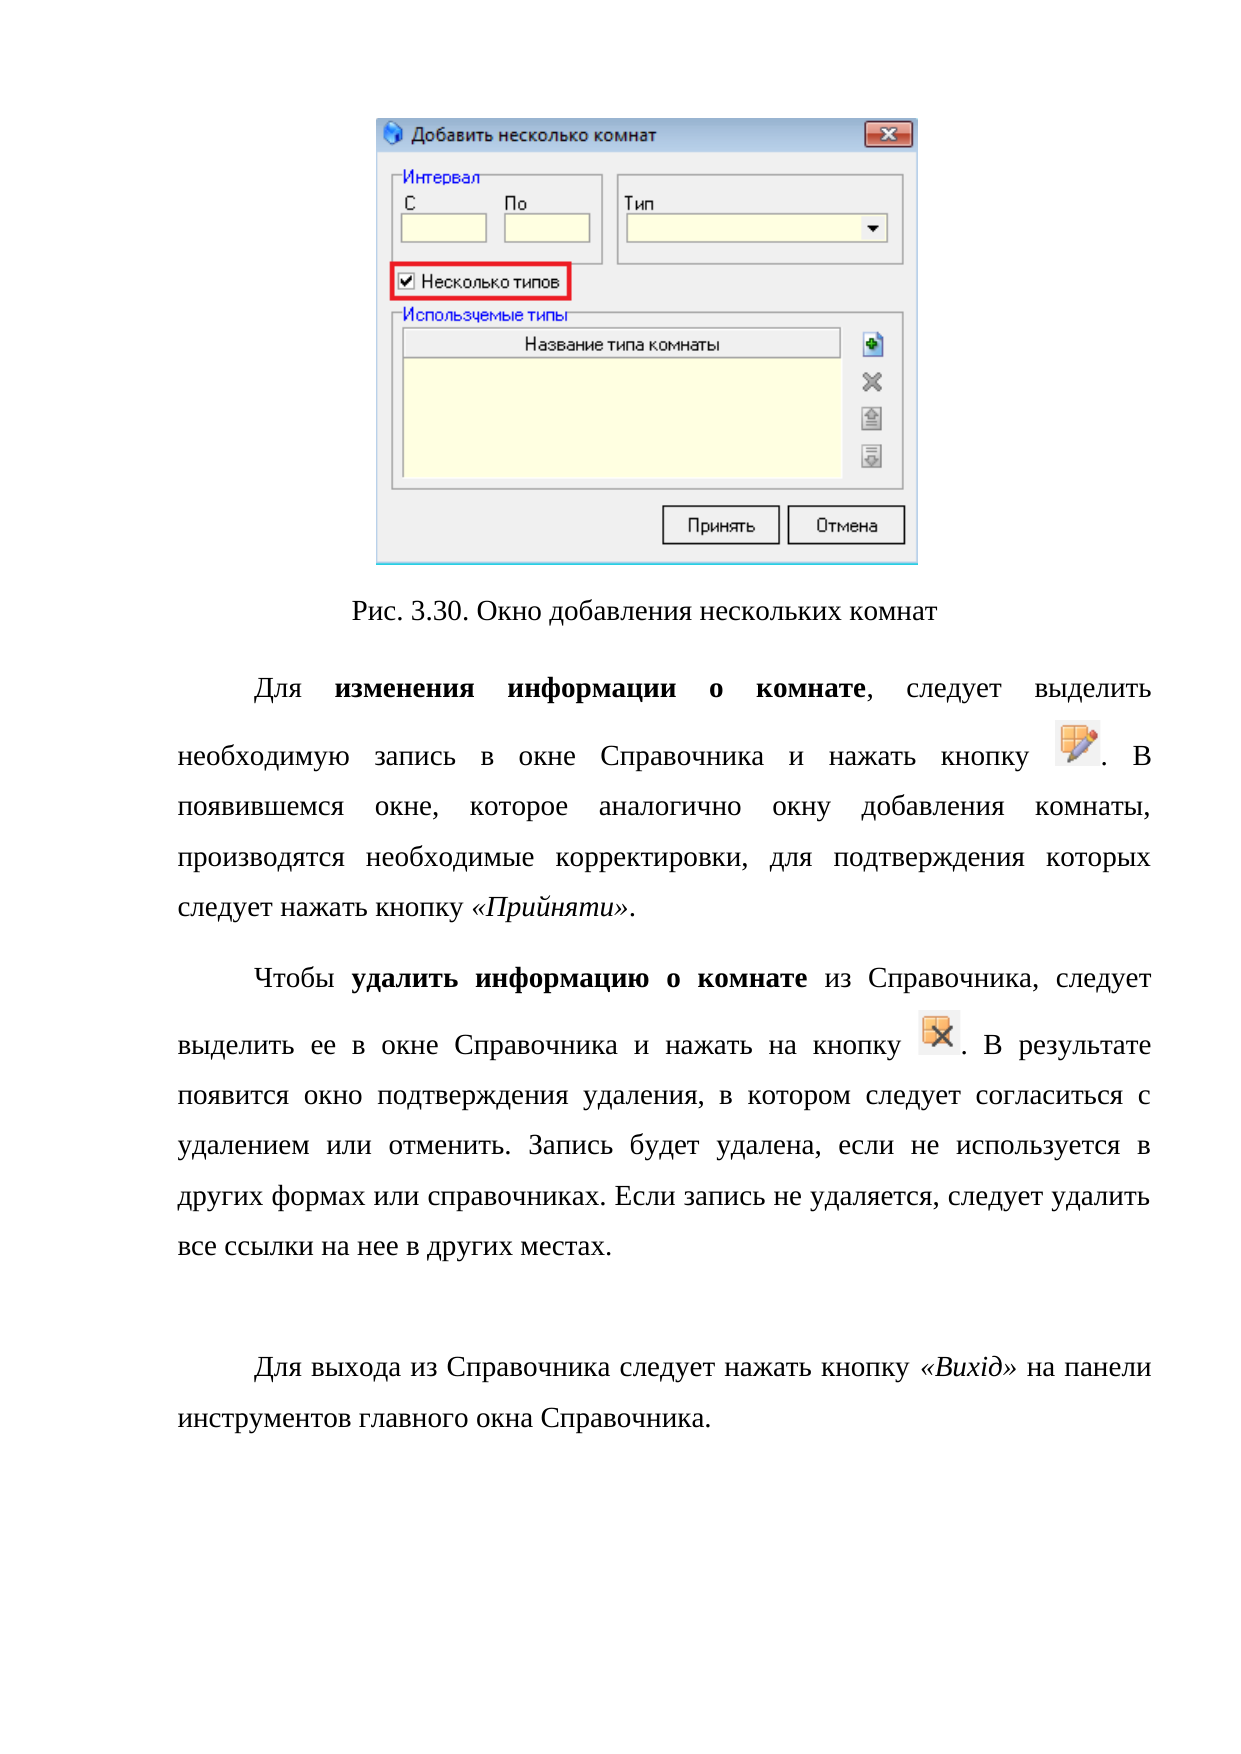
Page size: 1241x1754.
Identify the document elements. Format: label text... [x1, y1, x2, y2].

picture [376, 118, 918, 565]
picture [918, 1010, 961, 1055]
picture [1055, 720, 1101, 766]
text Чтобы удалить информацию о комнате из Справочника, следует выделить ее в окне Справочника и нажать на кнопку . В результате появится окно подтверждения удаления, в котором следует согласиться с удалением или отменить. Запись будет удалена, если не используется в других формах или справочниках. Если запись не удаляется, следует удалить все ссылки на нее в других местах. [177, 960, 1152, 1262]
text Для изменения информации о комнате, следует выделить необходимую запись в окне Справочника и нажать кнопку . В появившемся окне, которое аналогично окну добавления комнаты, производятся необходимые корректировки, для подтверждения которых следует нажать кнопку «Прийняти». [177, 670, 1152, 922]
text Для выхода из Справочника следует нажать кнопку «Вихід» на панели инструментов главного окна Справочника. [177, 1349, 1152, 1433]
